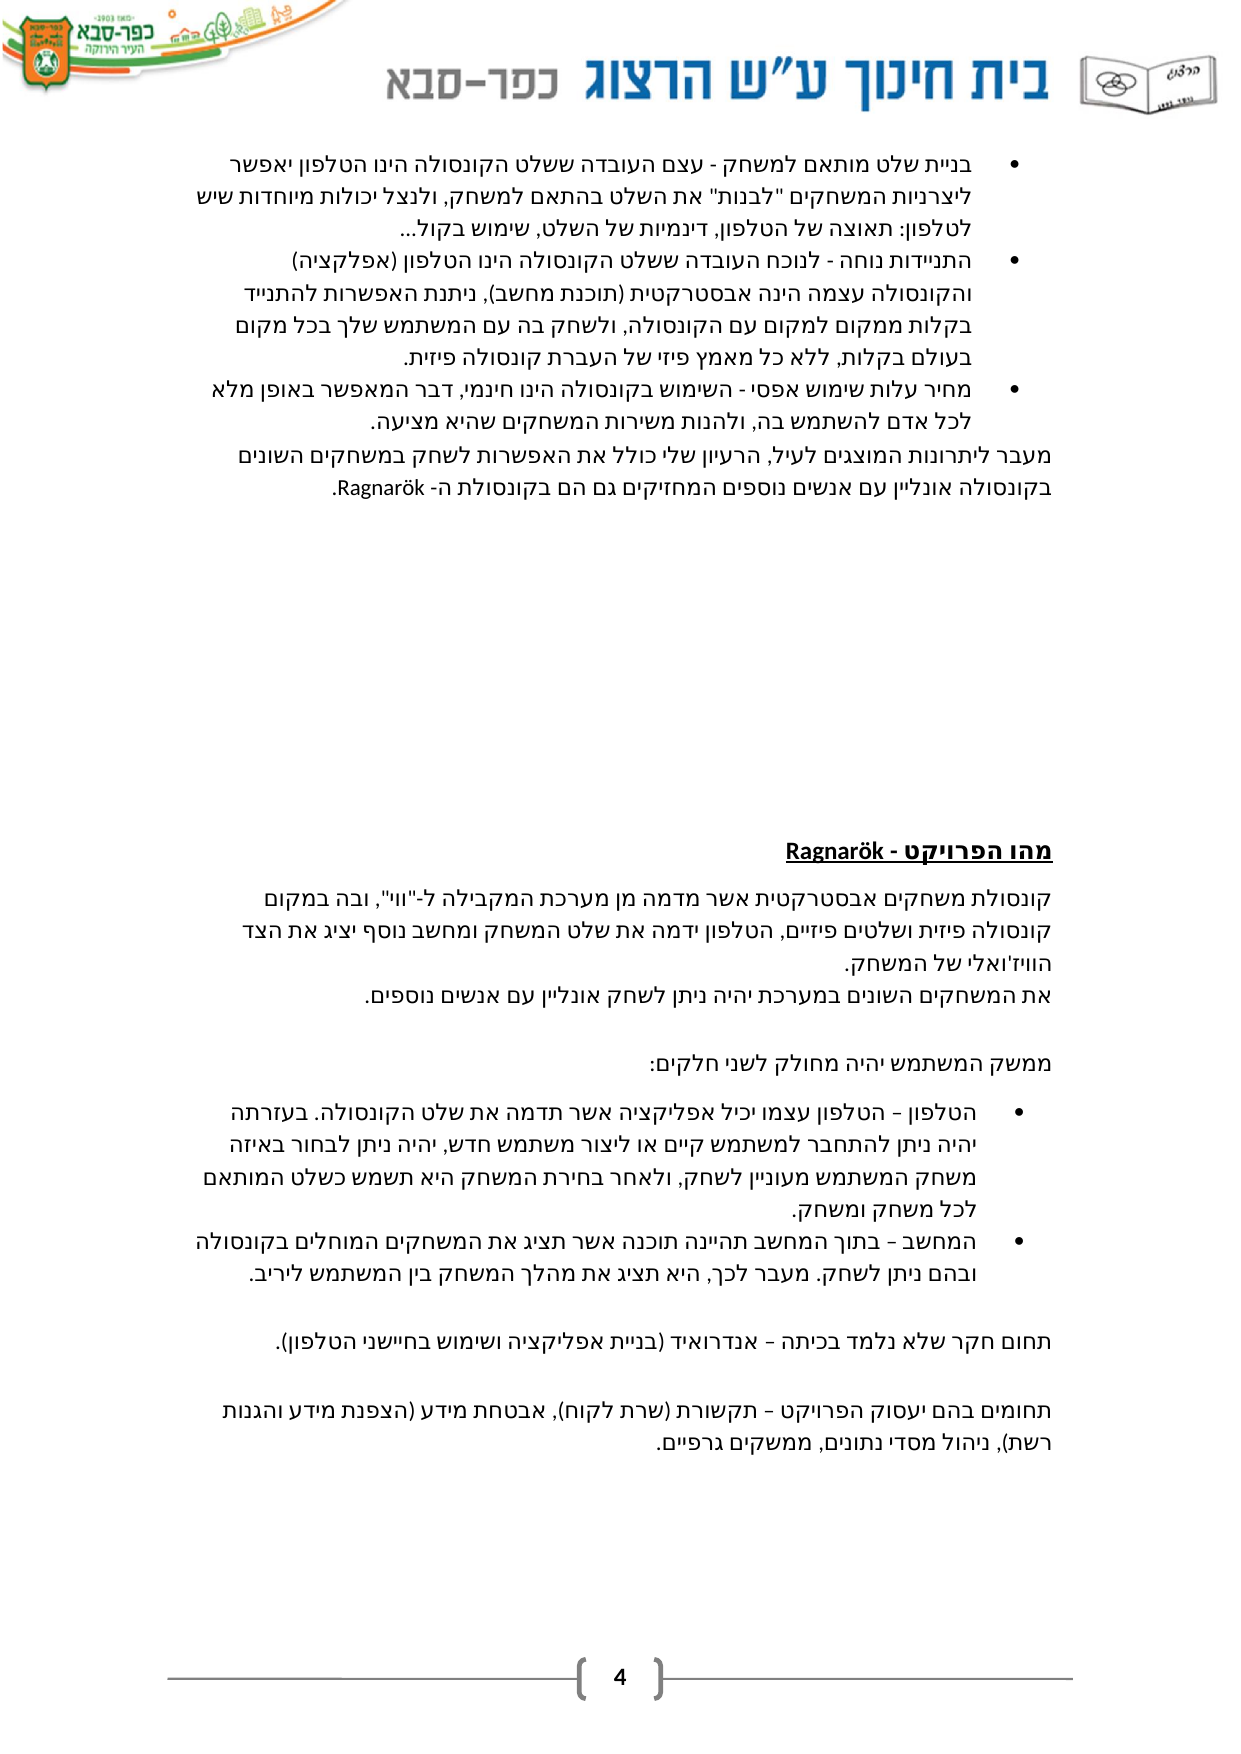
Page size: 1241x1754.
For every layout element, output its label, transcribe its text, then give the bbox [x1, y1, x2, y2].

text מעבר ליתרונות המוצגים לעיל, הרעיון שלי כולל את האפשרות לשחק במשחקים השונים בקונסולה אונליין עם אנשים נוספים המחזיקים גם הם בקונסולת ה- Ragnarök. [187, 441, 1053, 501]
text מהו הפרויקט - Ragnarök [187, 835, 1053, 865]
text תחומים בהם יעסוק הפרויקט – תקשורת (שרת לקוח), אבטחת מידע (הצפנת מידע והגנות רשת), ניהול מסדי נתונים, ממשקים גרפיים. [187, 1396, 1053, 1456]
text תחום חקר שלא נלמד בכיתה – אנדרואיד (בניית אפליקציה ושימוש בחיישני הטלפון). [187, 1327, 1053, 1356]
list התניידות נוחה - לנוכח העובדה ששלט הקונסולה הינו הטלפון (אפלקציה) והקונסולה עצמה הינה אבסטרקטית (תוכנת מחשב), ניתנת האפשרות להתנייד בקלות ממקום למקום עם הקונסולה, ולשחק בה עם המשתמש שלך בכל מקום בעולם בקלות, ללא כל מאמץ פיזי של העברת קונסולה פיזית. [187, 247, 1011, 371]
text קונסולת משחקים אבסטרקטית אשר מדמה מן מערכת המקבילה ל-"ווי", ובה במקום קונסולה פיזית ושלטים פיזיים, הטלפון ידמה את שלט המשחק ומחשב נוסף יציג את הצד הוויז'ואלי של המשחק. את המשחקים השונים במערכת יהיה ניתן לשחק אונליין עם אנשים נוספים. [187, 884, 1053, 1009]
list הטלפון – הטלפון עצמו יכיל אפליקציה אשר תדמה את שלט הקונסולה. בעזרתה יהיה ניתן להתחבר למשתמש קיים או ליצור משתמש חדש, יהיה ניתן לבחור באיזה משחק המשתמש מעוניין לשחק, ולאחר בחירת המשחק היא תשמש כשלט המותאם לכל משחק ומשחק. [187, 1098, 1015, 1223]
list המחשב – בתוך המחשב תהיינה תוכנה אשר תציג את המשחקים המוחלים בקונסולה ובהם ניתן לשחק. מעבר לכך, היא תציג את מהלך המשחק בין המשתמש ליריב. [187, 1227, 1015, 1287]
picture [2, 0, 1240, 124]
text ממשק המשתמש יהיה מחולק לשני חלקים: [187, 1049, 1053, 1077]
list בניית שלט מותאם למשחק - עצם העובדה ששלט הקונסולה הינו הטלפון יאפשר ליצרניות המשחקים "לבנות" את השלט בהתאם למשחק, ולנצל יכולות מיוחדות שיש לטלפון: תאוצה של הטלפון, דינמיות של השלט, שימוש בקול... [187, 150, 1011, 242]
list מחיר עלות שימוש אפסי - השימוש בקונסולה הינו חינמי, דבר המאפשר באופן מלא לכל אדם להשתמש בה, ולהנות משירות המשחקים שהיא מציעה. [187, 375, 1011, 436]
